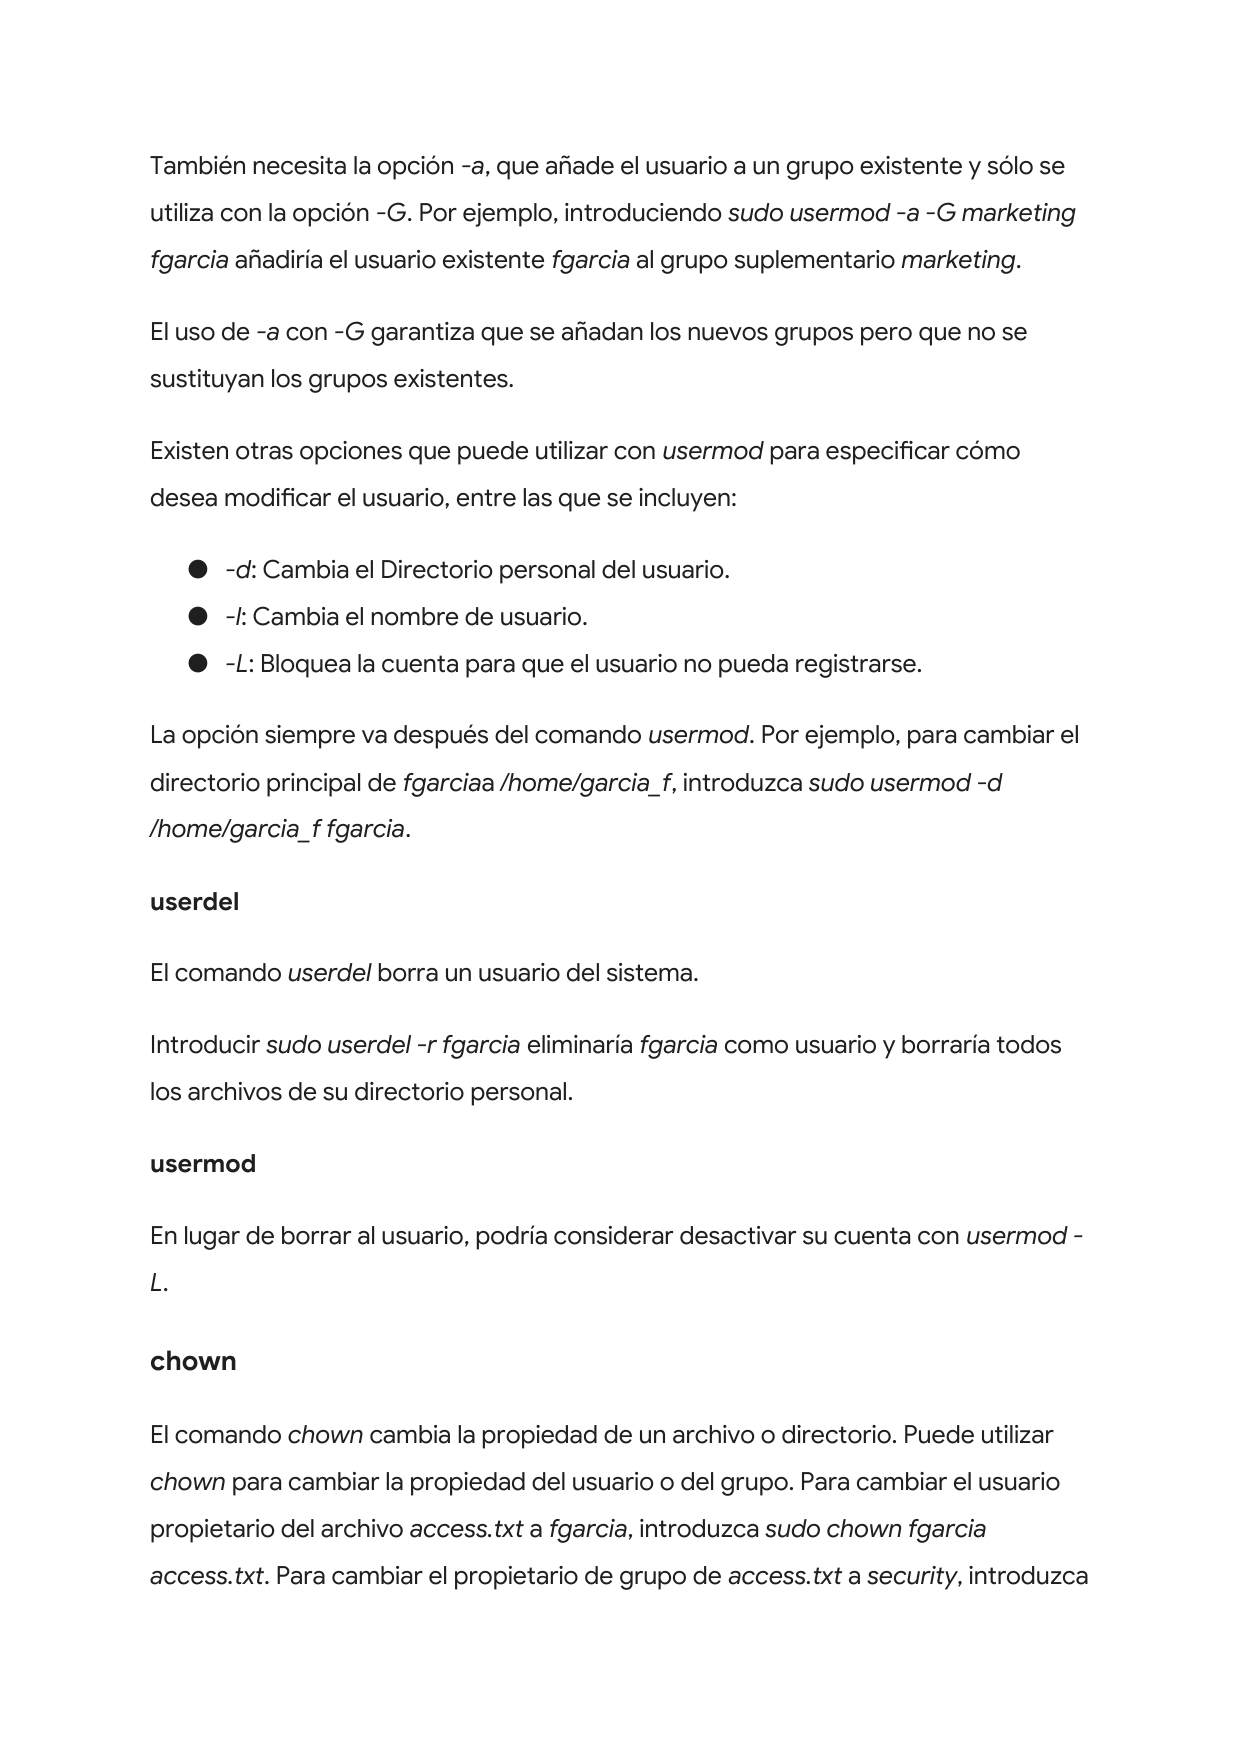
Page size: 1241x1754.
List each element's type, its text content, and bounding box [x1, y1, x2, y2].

text Existen otras opciones que puede utilizar con usermod para especificar cómo desea modificar el usuario, entre las que se incluyen: [150, 435, 1090, 513]
text La opción siempre va después del comando usermod. Por ejemplo, para cambiar el directorio principal de fgarciaa /home/garcia_f, introduzca sudo usermod -d /home/garcia_f fgarcia. [150, 720, 1090, 845]
text userdel [150, 886, 1090, 917]
text El comando userdel borra un usuario del sistema. [150, 958, 1090, 989]
text En lugar de borrar al usuario, podría considerar desactivar su cuenta con usermod -L. [150, 1221, 1090, 1299]
text También necesita la opción -a, que añade el usuario a un grupo existente y sólo se utiliza con la opción -G. Por ejemplo, introduciendo sudo usermod -a -G marketing fgarcia añadiría el usuario existente fgarcia al grupo suplementario marketing. [150, 150, 1090, 275]
list -L: Bloquea la cuenta para que el usuario no pueda registrarse. [187, 648, 1090, 679]
text Introducir sudo userdel -r fgarcia eliminaría fgarcia como usuario y borraría todos los archivos de su directorio personal. [150, 1030, 1090, 1108]
subtitle chown [150, 1344, 1090, 1378]
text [150, 1420, 1090, 1592]
list -l: Cambia el nombre de usuario. [187, 601, 1090, 632]
text usermod [150, 1149, 1090, 1180]
list -d: Cambia el Directorio personal del usuario. [187, 554, 1090, 585]
text El uso de -a con -G garantiza que se añadan los nuevos grupos pero que no se sustituyan los grupos existentes. [150, 316, 1090, 394]
